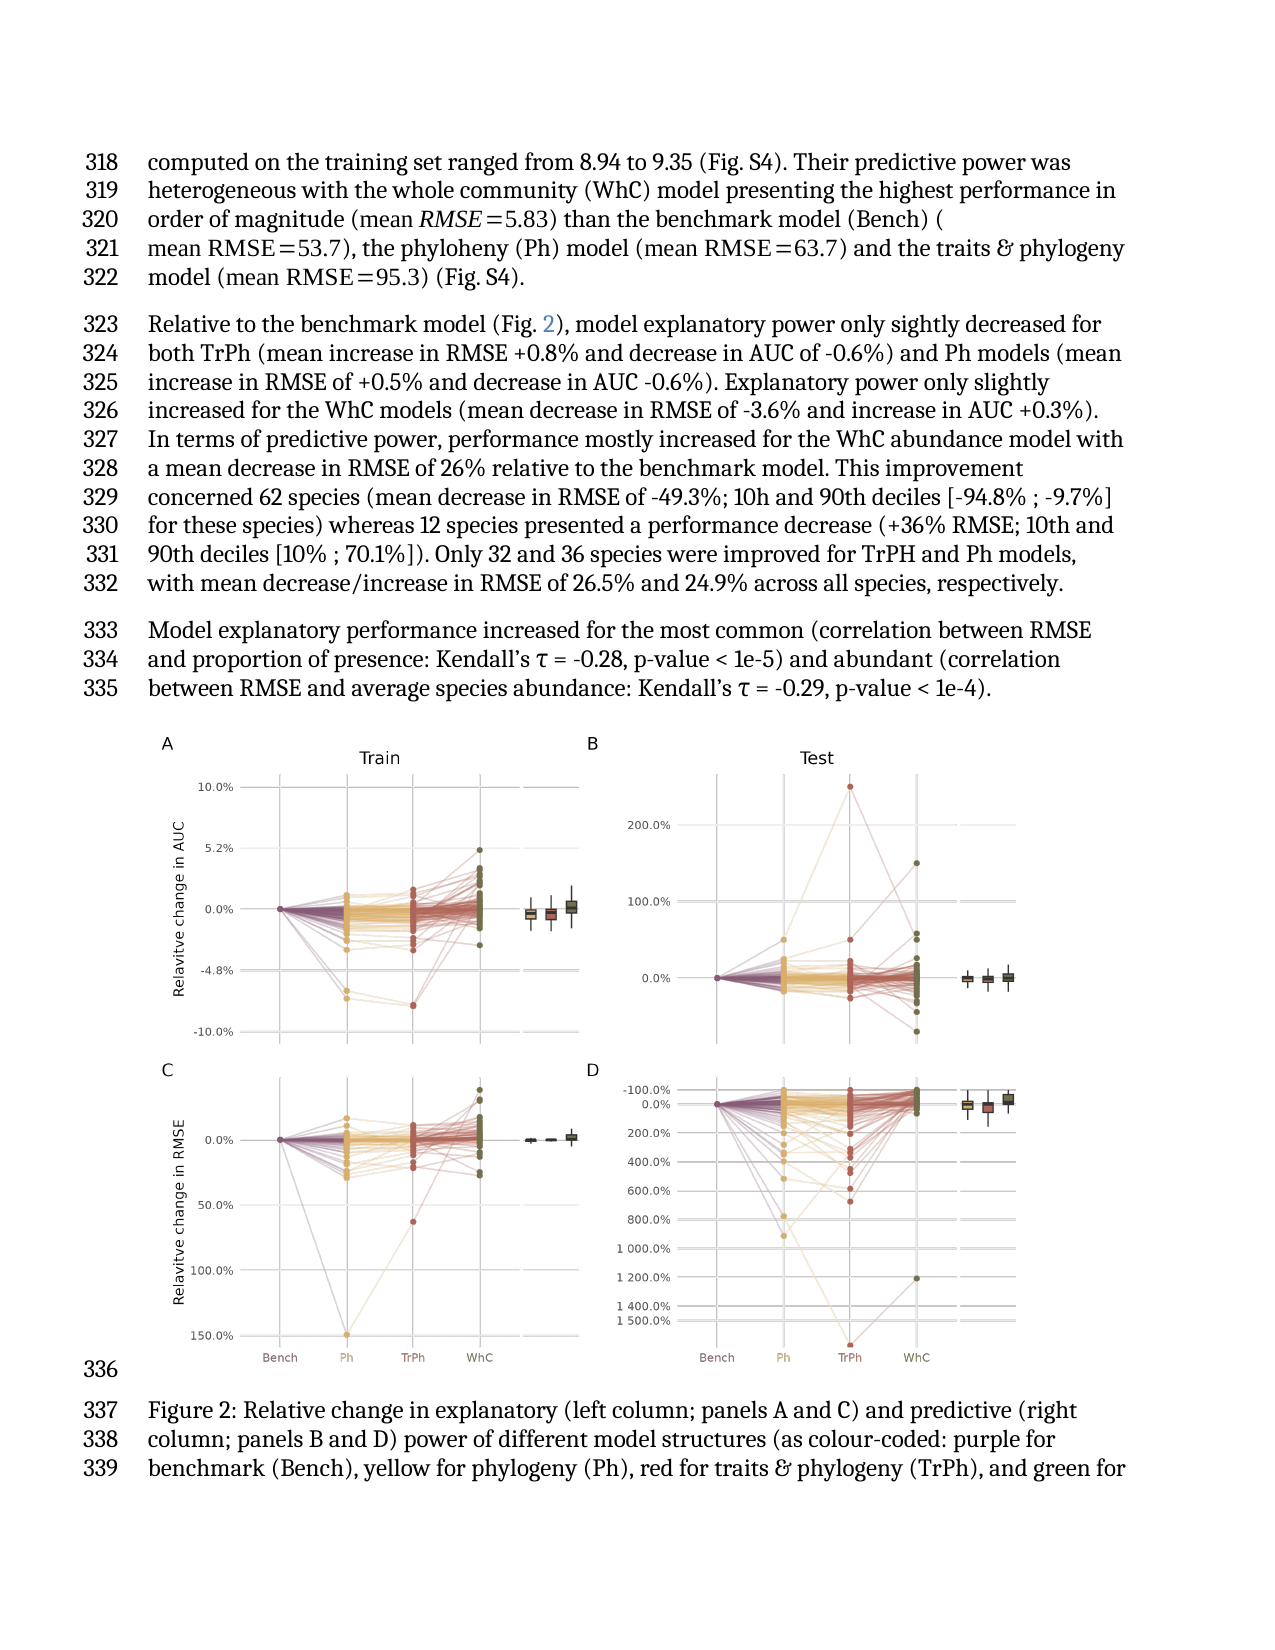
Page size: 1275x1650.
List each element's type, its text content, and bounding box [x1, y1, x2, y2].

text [148, 1396, 1127, 1482]
picture [147, 721, 1023, 1378]
text Model explanatory performance increased for the most common (correlation between RMSE and proportion of presence: Kendall’s τ = -0.28, p-value < 1e-5) and abundant (correlation between RMSE and average species abundance: Kendall’s τ = -0.29, p-value < 1e-4). [148, 616, 1127, 703]
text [148, 148, 1127, 291]
text Relative to the benchmark model (Fig. 2), model explanatory power only sightly decreased for both TrPh (mean increase in RMSE +0.8% and decrease in AUC of -0.6%) and Ph models (mean increase in RMSE of +0.5% and decrease in AUC -0.6%). Explanatory power only slightly increased for the WhC models (mean decrease in RMSE of -3.6% and increase in AUC +0.3%). In terms of predictive power, performance mostly increased for the WhC abundance model with a mean decrease in RMSE of 26% relative to the benchmark model. This improvement concerned 62 species (mean decrease in RMSE of -49.3%; 10h and 90th deciles [-94.8% ; -9.7%] for these species) whereas 12 species presented a performance decrease (+36% RMSE; 10th and 90th deciles [10% ; 70.1%]). Only 32 and 36 species were improved for TrPH and Ph models, with mean decrease/increase in RMSE of 26.5% and 24.9% across all species, respectively. [148, 310, 1127, 598]
